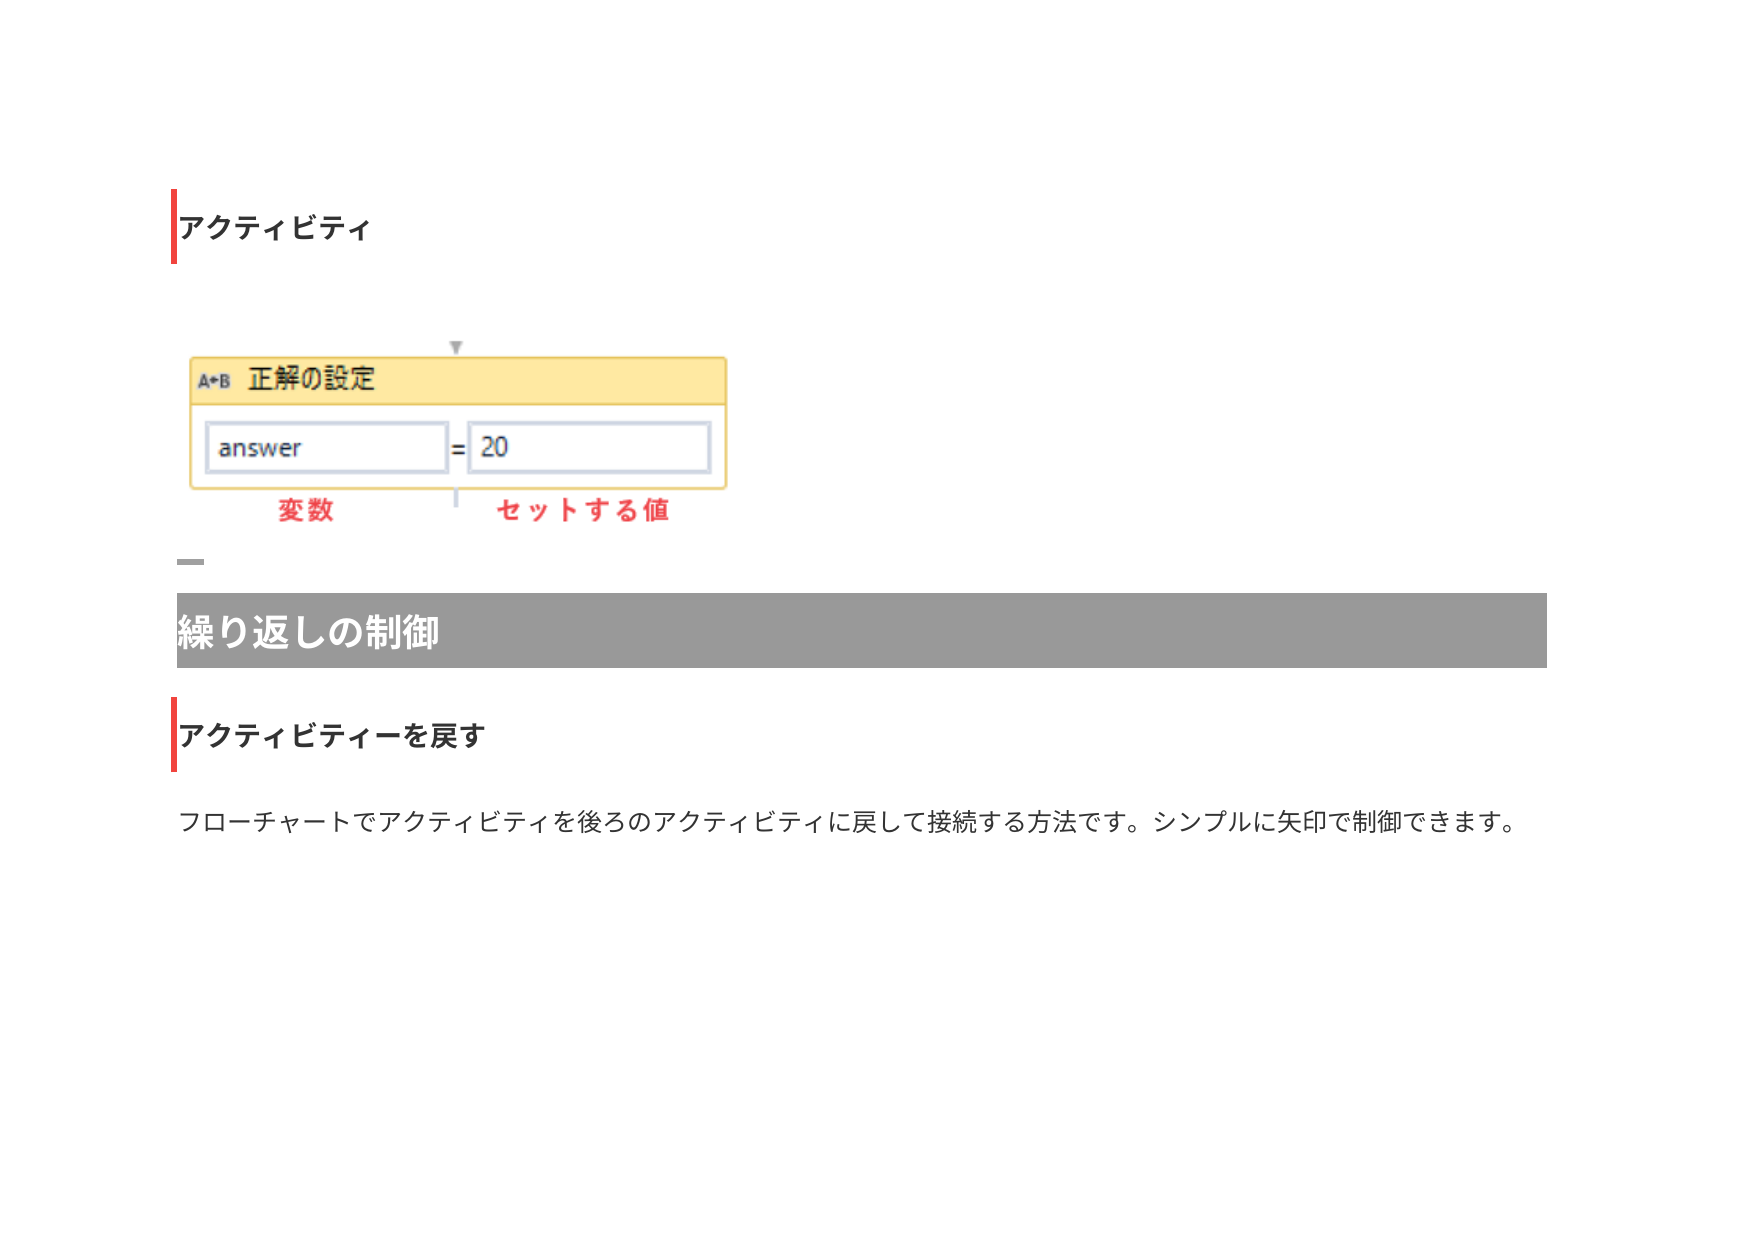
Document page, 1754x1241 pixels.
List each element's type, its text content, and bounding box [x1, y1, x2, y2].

text 繰り返しの制御 [177, 593, 1547, 668]
text アクティビティ [177, 189, 1547, 264]
text フローチャートでアクティビティを後ろのアクティビティに戻して接続する方法です。シンプルに矢印で制御できます。 [177, 801, 1547, 839]
picture [177, 310, 753, 539]
text アクティビティーを戻す [177, 697, 1547, 772]
